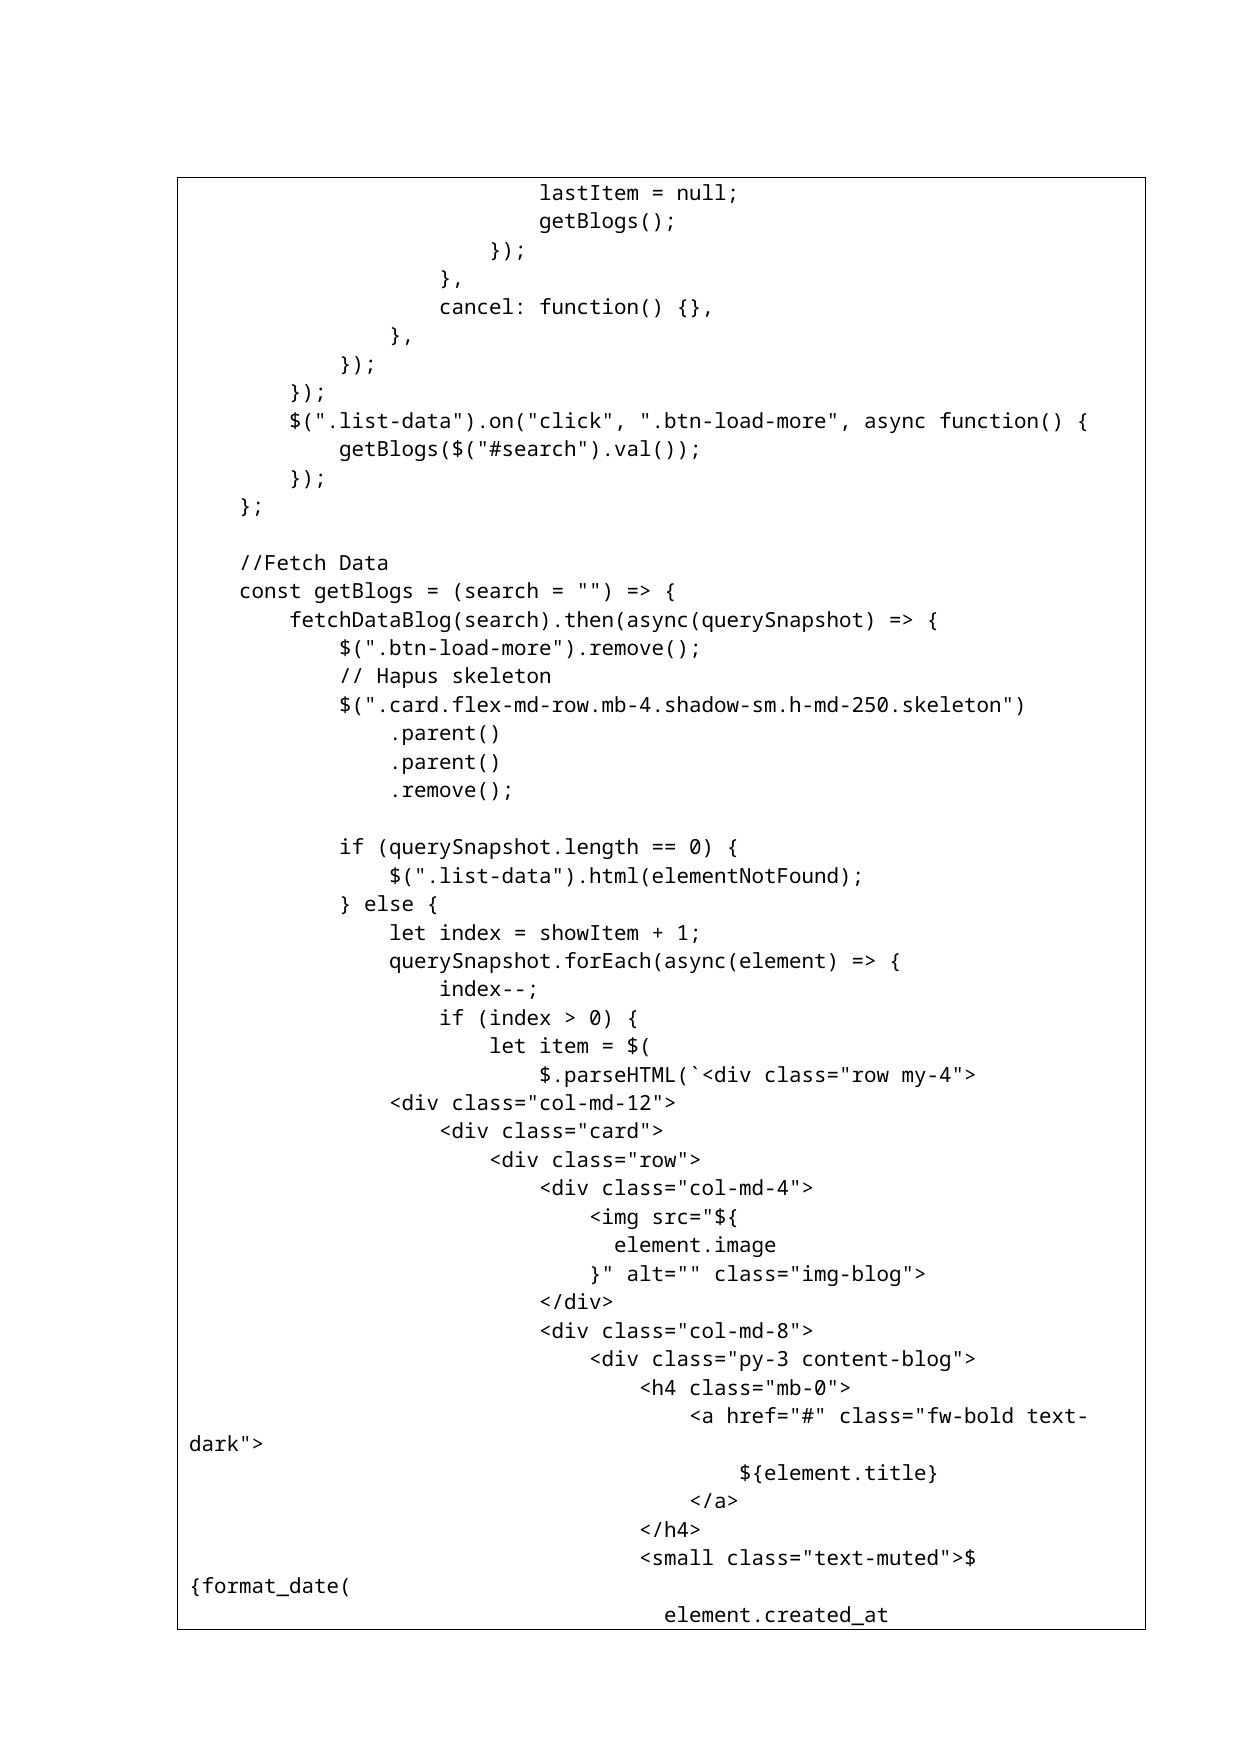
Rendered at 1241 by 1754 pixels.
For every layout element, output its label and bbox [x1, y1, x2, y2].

table_cell [178, 178, 1145, 1628]
